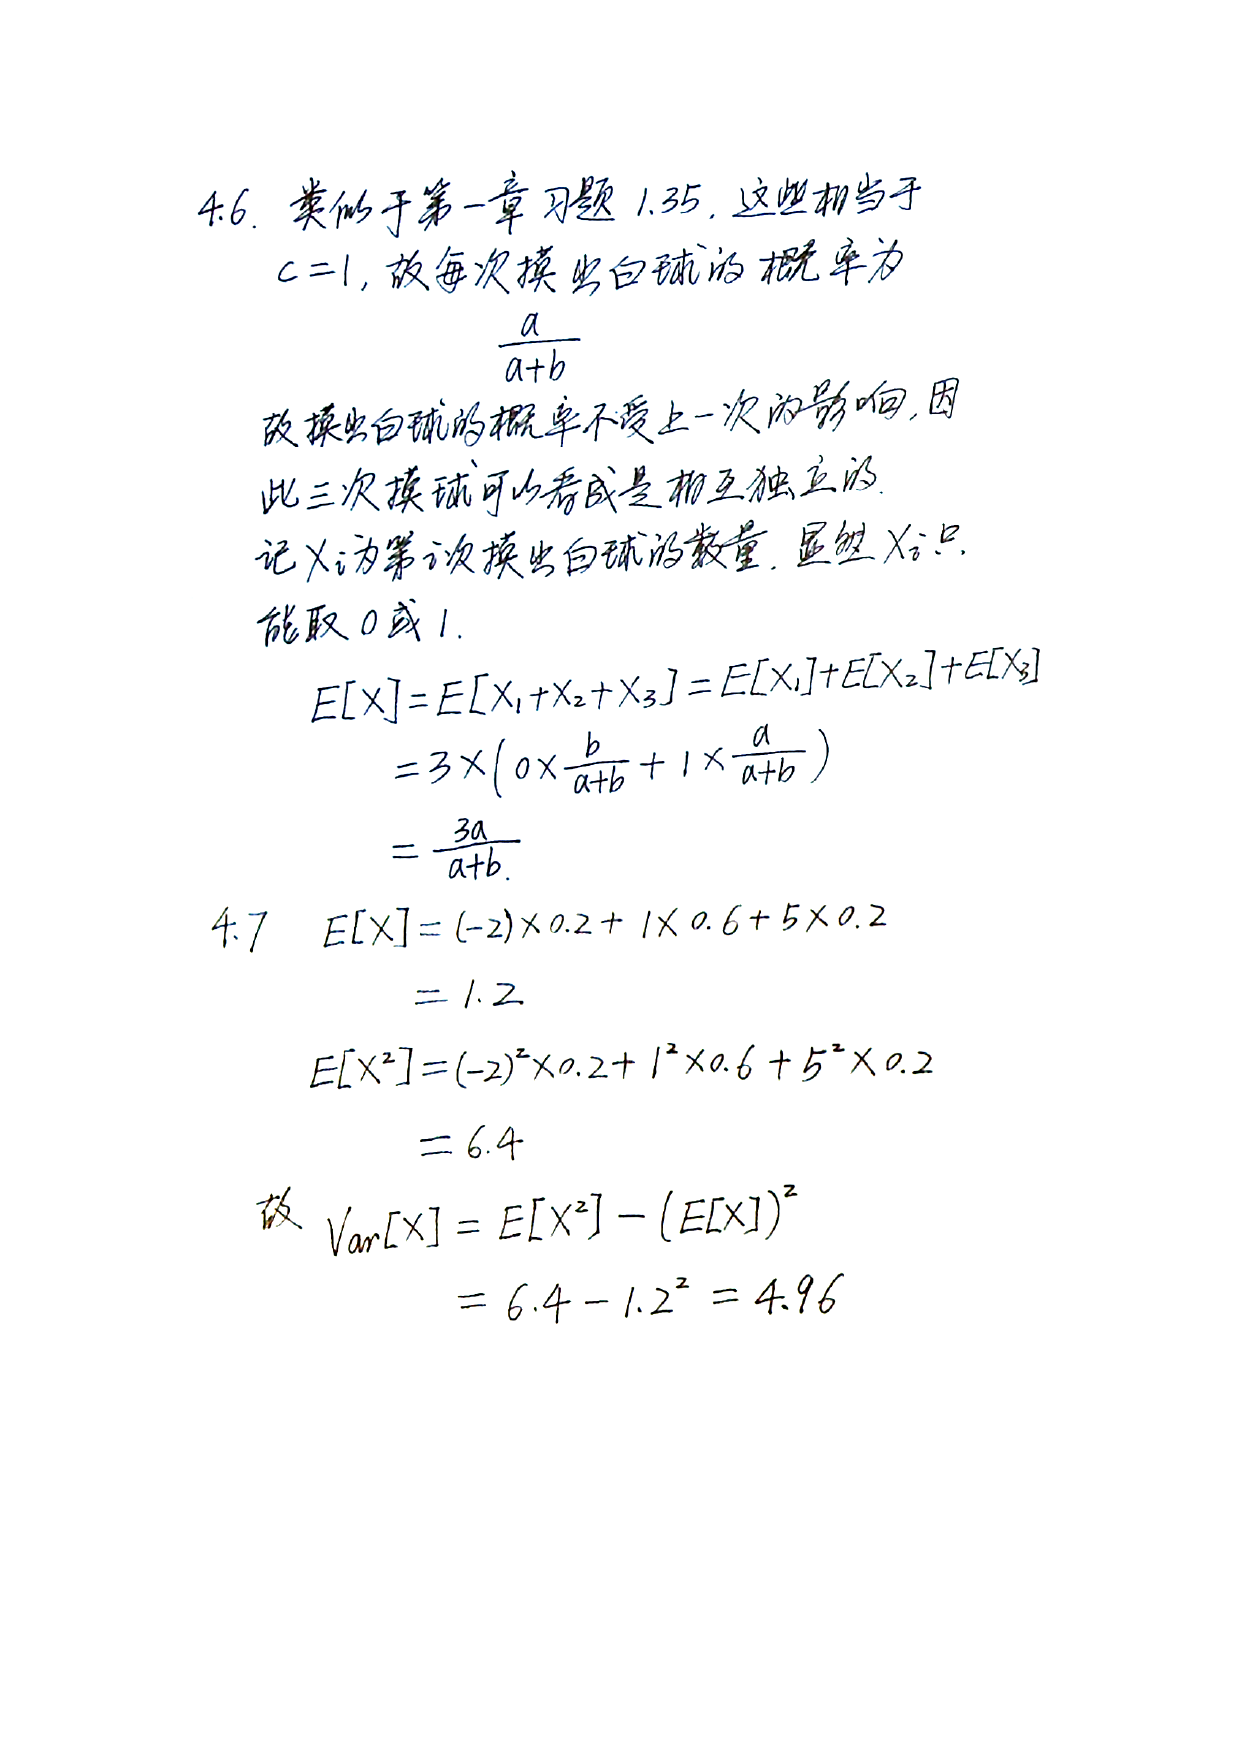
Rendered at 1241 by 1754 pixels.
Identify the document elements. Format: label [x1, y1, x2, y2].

picture [187, 162, 1052, 1345]
